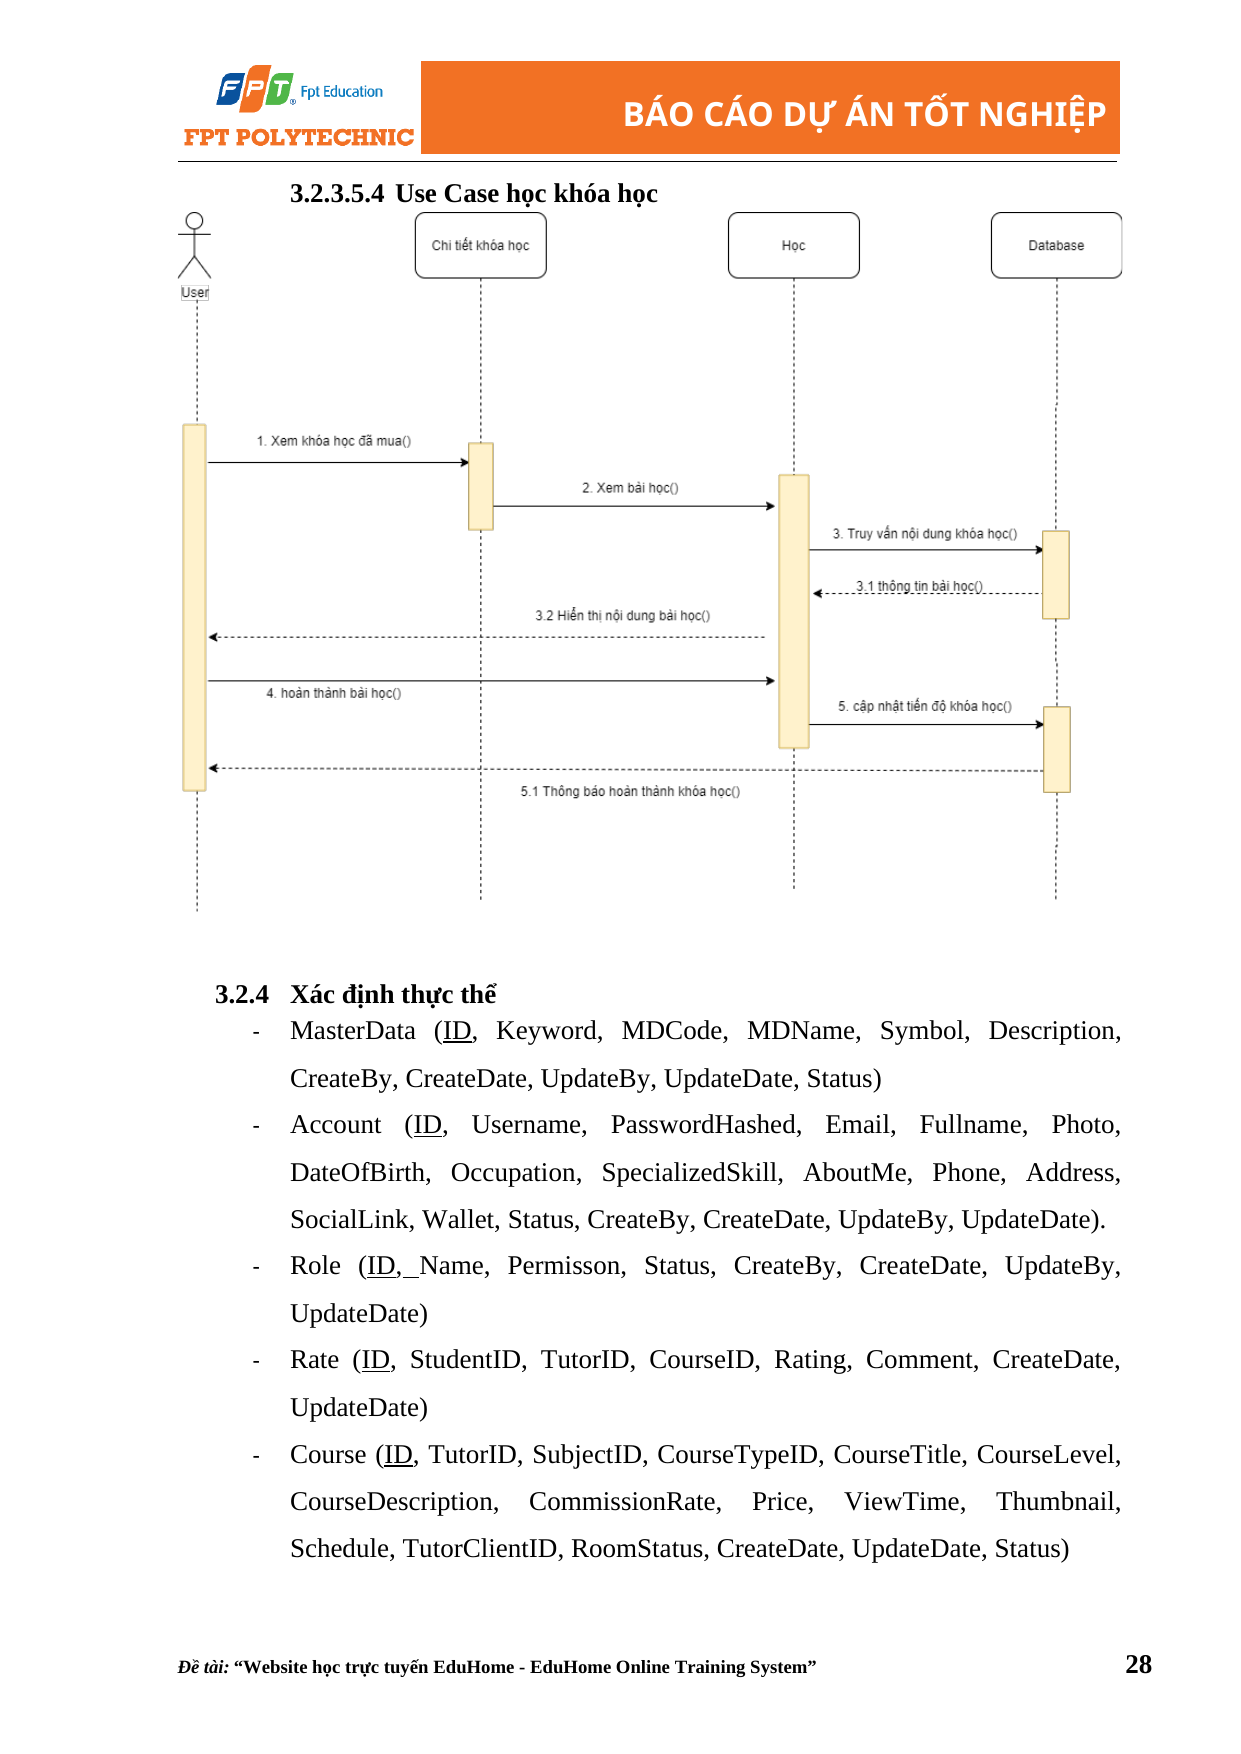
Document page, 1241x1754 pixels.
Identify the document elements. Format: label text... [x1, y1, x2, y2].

list Rate (ID, StudentID, TutorID, CourseID, Rating, Comment, CreateDate, UpdateDate) [252, 1344, 1122, 1422]
picture [177, 212, 1123, 914]
list Role (ID, Name, Permisson, Status, CreateBy, CreateDate, UpdateBy, UpdateDate) [252, 1249, 1122, 1328]
subtitle Use Case học khóa học [290, 177, 1122, 208]
list Course (ID, TutorID, SubjectID, CourseTypeID, CourseTitle, CourseLevel, CourseDescription, CommissionRate, Price, ViewTime, Thumbnail, Schedule, TutorClientID, RoomStatus, CreateDate, UpdateDate, Status) [252, 1438, 1122, 1563]
subtitle Xác định thực thể [215, 978, 1122, 1009]
picture [174, 58, 420, 157]
list MasterData (ID, Keyword, MDCode, MDName, Symbol, Description, CreateBy, CreateDate, UpdateBy, UpdateDate, Status) [252, 1014, 1122, 1093]
list Account (ID, Username, PasswordHashed, Email, Fullname, Photo, DateOfBirth, Occupation, SpecializedSkill, AboutMe, Phone, Address, SocialLink, Wallet, Status, CreateBy, CreateDate, UpdateBy, UpdateDate). [252, 1108, 1122, 1234]
